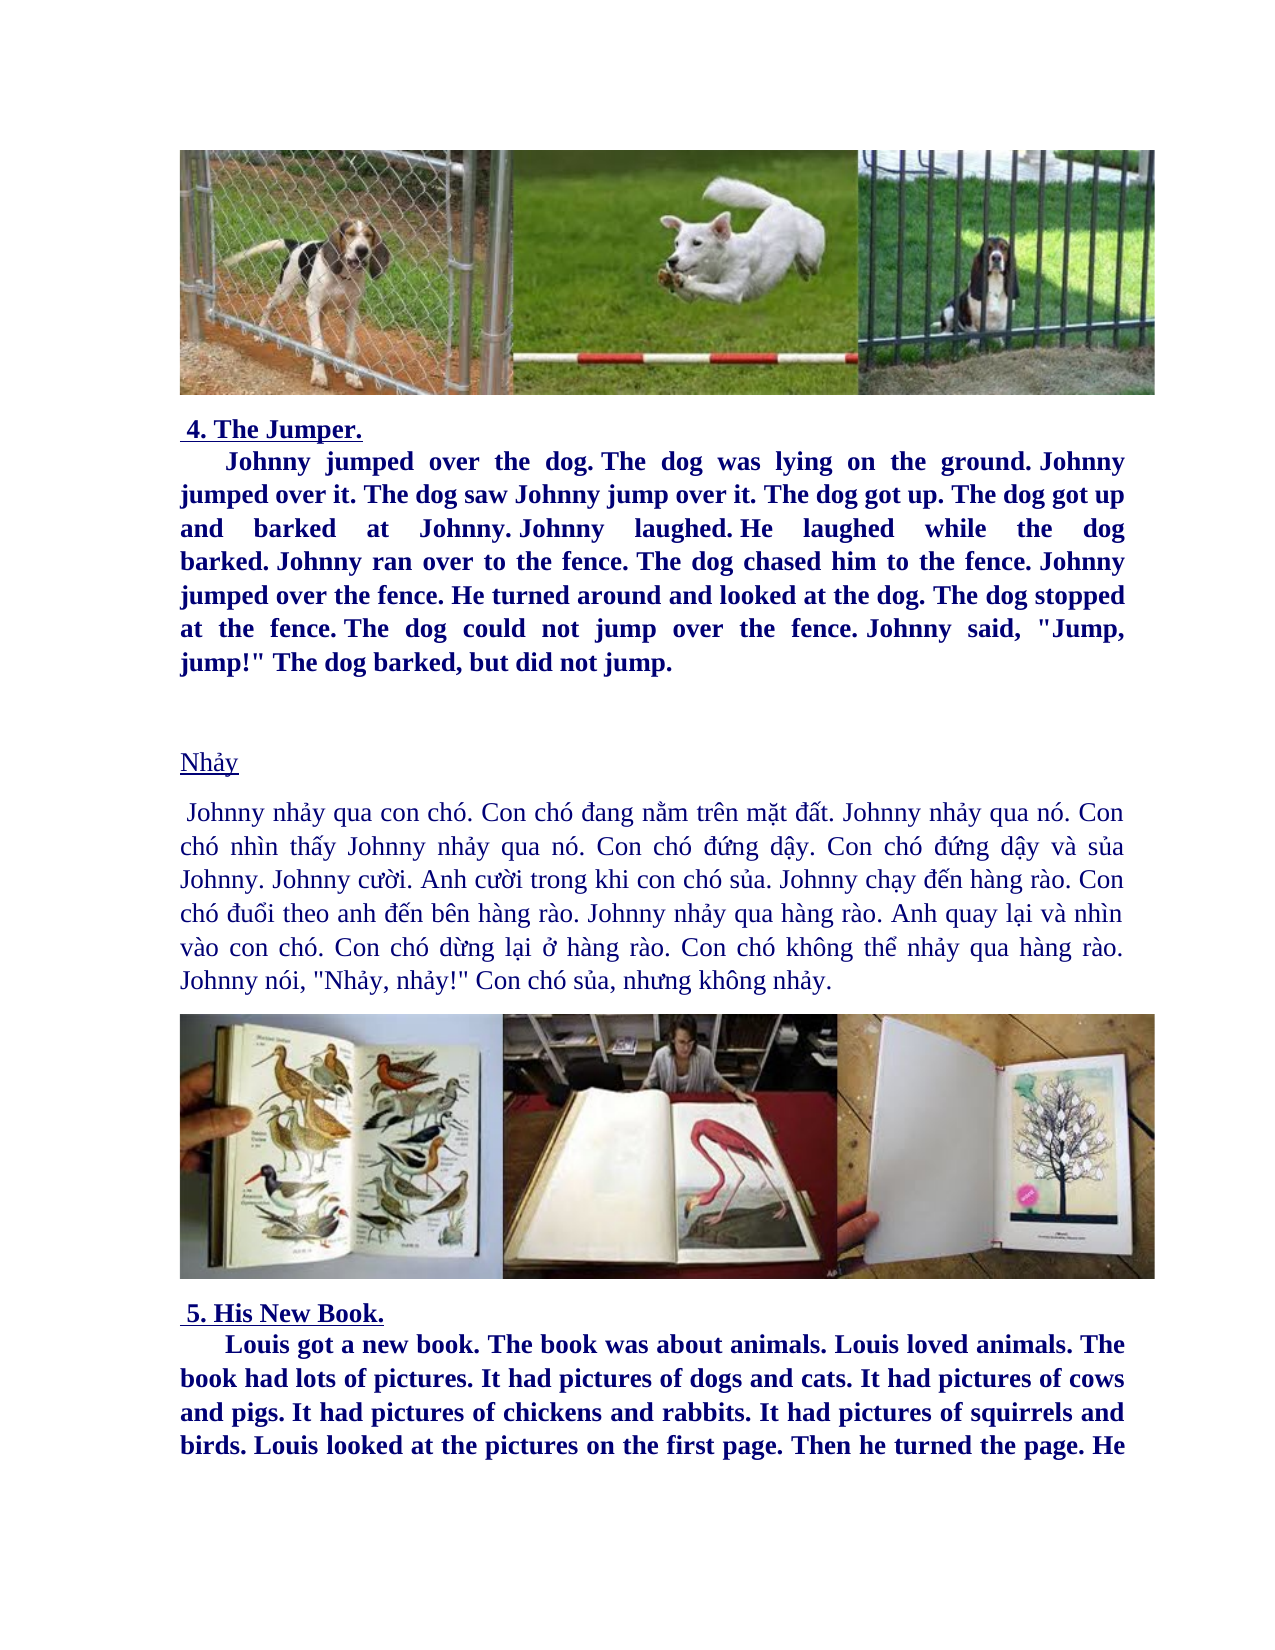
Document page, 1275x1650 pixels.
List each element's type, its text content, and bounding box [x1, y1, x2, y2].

text 5. His New Book. [180, 1297, 1125, 1329]
text Nhảy [180, 746, 1125, 777]
picture [179, 1014, 1155, 1279]
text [180, 1329, 1125, 1460]
text Johnny jumped over the dog. The dog was lying on the ground. Johnny jumped over it. The dog saw Johnny jump over it. The dog got up. The dog got up and barked at Johnny. Johnny laughed. He laughed while the dog barked. Johnny ran over to the fence. The dog chased him to the fence. Johnny jumped over the fence. He turned around and looked at the dog. The dog stopped at the fence. The dog could not jump over the fence. Johnny said, "Jump, jump!" The dog barked, but did not jump. [180, 445, 1125, 677]
text Johnny nhảy qua con chó. Con chó đang nằm trên mặt đất. Johnny nhảy qua nó. Con chó nhìn thấy Johnny nhảy qua nó. Con chó đứng dậy. Con chó đứng dậy và sủa Johnny. Johnny cười. Anh cười trong khi con chó sủa. Johnny chạy đến hàng rào. Con chó đuổi theo anh đến bên hàng rào. Johnny nhảy qua hàng rào. Anh quay lại và nhìn vào con chó. Con chó dừng lại ở hàng rào. Con chó không thể nhảy qua hàng rào. Johnny nói, "Nhảy, nhảy!" Con chó sủa, nhưng không nhảy. [180, 797, 1125, 995]
text 4. The Jumper. [180, 413, 1125, 445]
picture [179, 150, 1155, 395]
